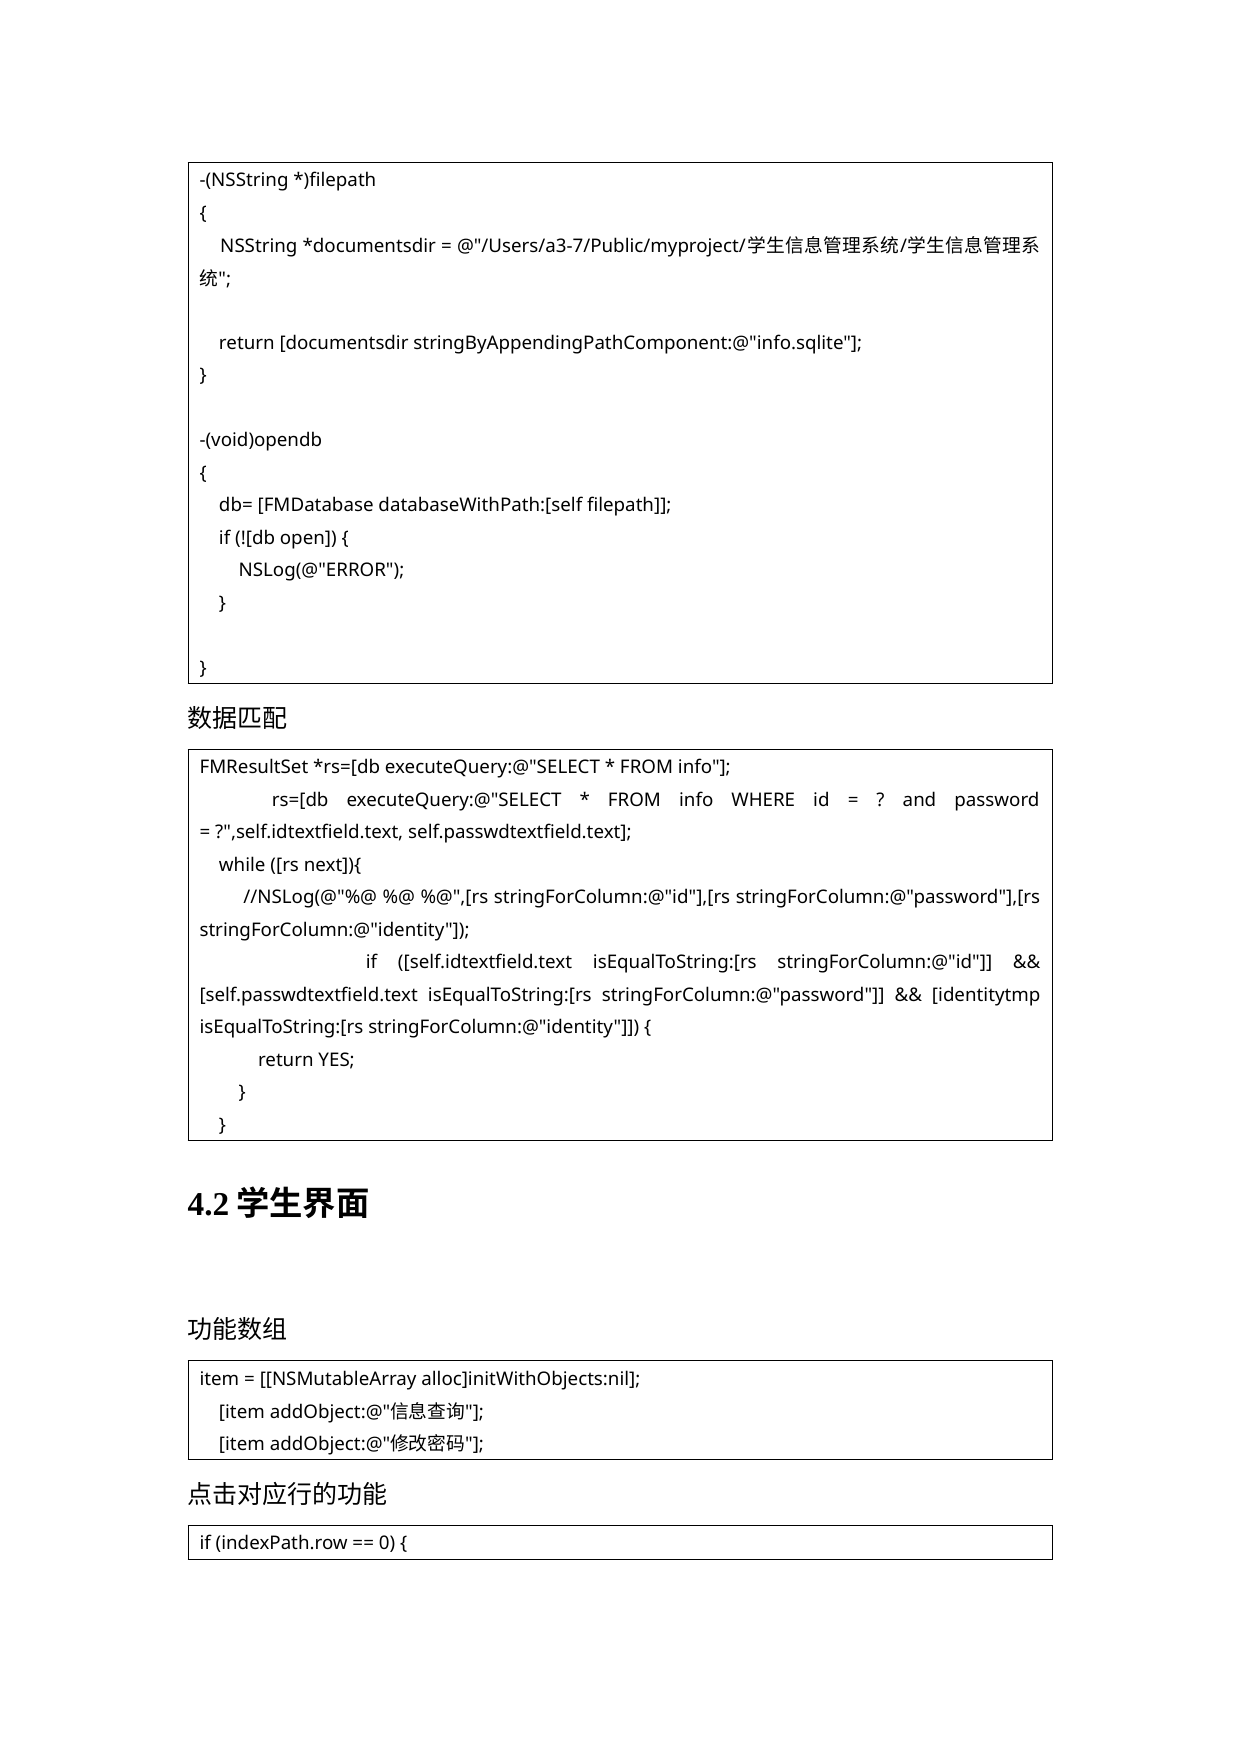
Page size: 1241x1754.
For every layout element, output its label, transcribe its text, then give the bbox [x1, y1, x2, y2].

text 功能数组 [187, 1295, 1053, 1360]
table_header -(NSString *)filepath { NSString *documentsdir = @"/Users/a3-7/Public/myproject/学生信息管理系统/学生信息管理系统"; return [documentsdir stringByAppendingPathComponent:@"info.sqlite"]; } -(void)opendb { db= [FMDatabase databaseWithPath:[self filepath]]; if (![db open]) { NSLog(@"ERROR"); } } [189, 163, 1052, 683]
table_header FMResultSet *rs=[db executeQuery:@"SELECT * FROM info"]; rs=[db executeQuery:@"SELECT * FROM info WHERE id = ? and password = ?",self.idtextfield.text, self.passwdtextfield.text]; while ([rs next]){ //NSLog(@"%@ %@ %@",[rs stringForColumn:@"id"],[rs stringForColumn:@"password"],[rs stringForColumn:@"identity"]); if ([self.idtextfield.text isEqualToString:[rs stringForColumn:@"id"]] && [self.passwdtextfield.text isEqualToString:[rs stringForColumn:@"password"]] && [identitytmp isEqualToString:[rs stringForColumn:@"identity"]]) { return YES; } } [189, 750, 1052, 1140]
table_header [189, 1526, 1052, 1558]
text 数据匹配 [187, 684, 1053, 749]
table_header item = [[NSMutableArray alloc]initWithObjects:nil]; [item addObject:@"信息查询"]; [item addObject:@"修改密码"]; [189, 1361, 1052, 1459]
subtitle 4.2学生界面 [187, 1168, 1053, 1233]
text 点击对应行的功能 [187, 1460, 1053, 1525]
